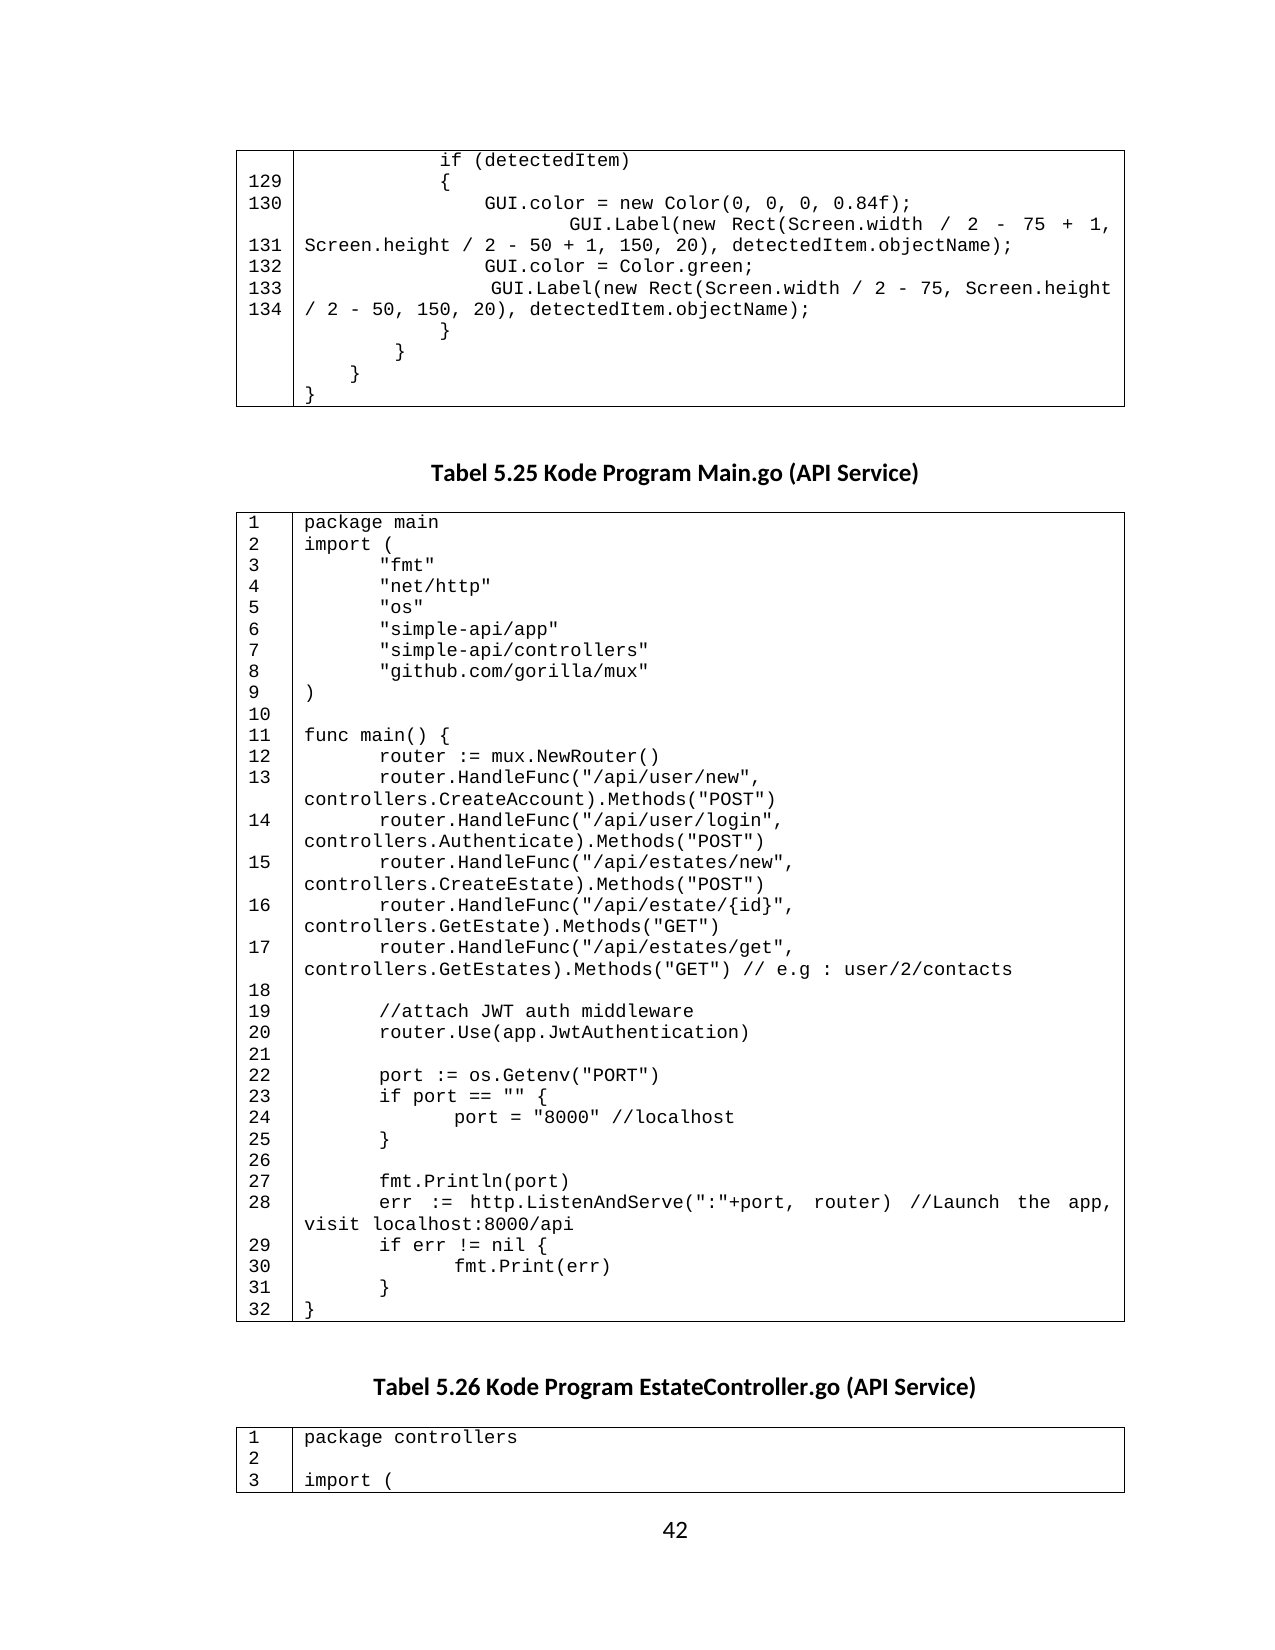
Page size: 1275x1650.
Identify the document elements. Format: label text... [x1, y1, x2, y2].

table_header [237, 151, 293, 406]
table_header package main import ( "fmt" "net/http" "os" "simple-api/app" "simple-api/controllers" "github.com/gorilla/mux" ) func main() { router := mux.NewRouter() router.HandleFunc("/api/user/new", controllers.CreateAccount).Methods("POST") router.HandleFunc("/api/user/login", controllers.Authenticate).Methods("POST") router.HandleFunc("/api/estates/new", controllers.CreateEstate).Methods("POST") router.HandleFunc("/api/estate/{id}", controllers.GetEstate).Methods("GET") router.HandleFunc("/api/estates/get", controllers.GetEstates).Methods("GET") // e.g : user/2/contacts //attach JWT auth middleware router.Use(app.JwtAuthentication) port := os.Getenv("PORT") if port == "" { port = "8000" //localhost } fmt.Println(port) err := http.ListenAndServe(":"+port, router) //Launch the app, visit localhost:8000/api if err != nil { fmt.Print(err) } } [293, 513, 1124, 1321]
table_header 1 2 3 4 5 6 7 8 9 10 11 12 13 14 15 16 17 18 19 20 21 22 23 24 25 26 27 28 29 30 31 32 [237, 513, 292, 1321]
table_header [237, 1428, 292, 1492]
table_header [294, 151, 1124, 406]
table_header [293, 1428, 1124, 1492]
